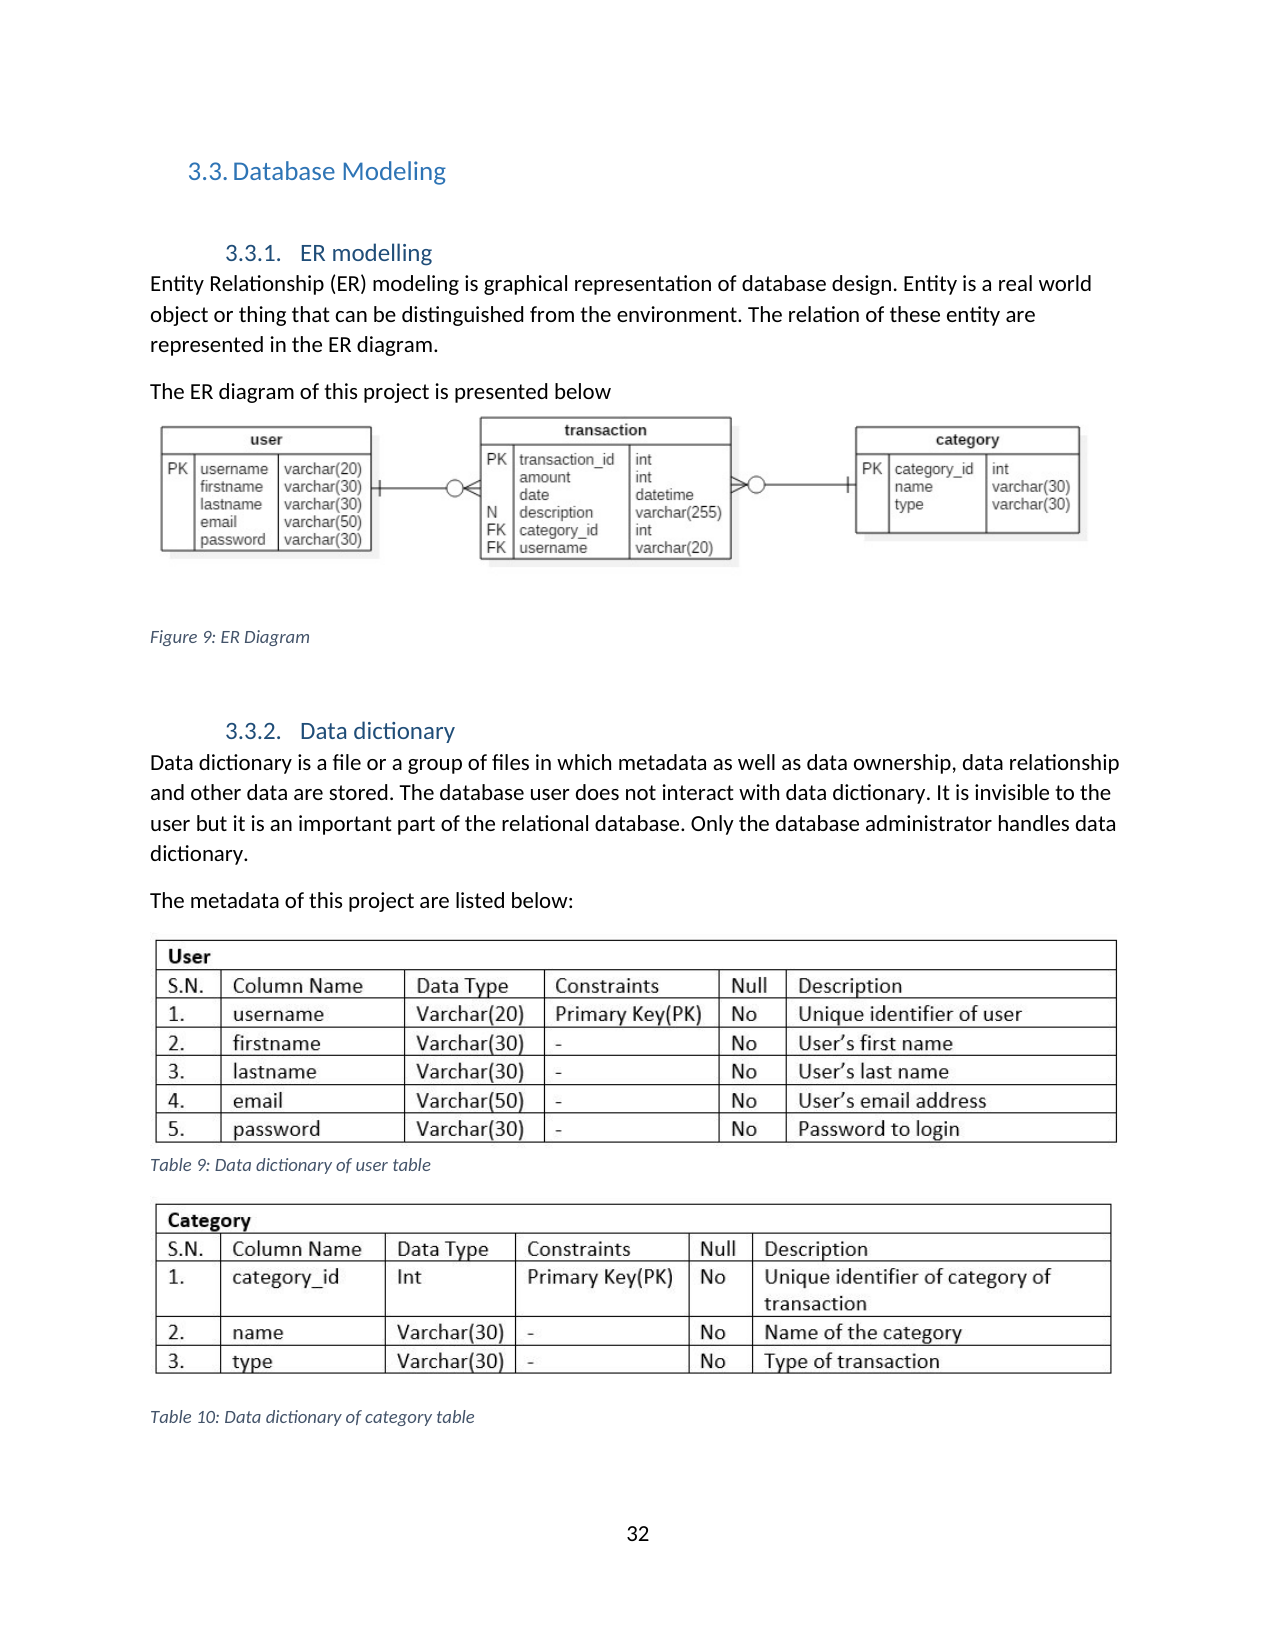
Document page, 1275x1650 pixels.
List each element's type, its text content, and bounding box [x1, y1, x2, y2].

picture [150, 1196, 1125, 1387]
subtitle Database Modeling [187, 154, 1125, 187]
subtitle ER modelling [225, 237, 1125, 267]
text Table 10: Data dictionary of category table [150, 1406, 1125, 1429]
picture [150, 932, 1125, 1154]
text Table 9: Data dictionary of user table [150, 1154, 1125, 1176]
subtitle Data dictionary [225, 715, 1125, 746]
text Data dictionary is a file or a group of files in which metadata as well as data ownership, data relationship and other data are stored. The database user does not interact with data dictionary. It is invisible to the user but it is an important part of the relational database. Only the database administrator handles data dictionary. [150, 748, 1125, 867]
text The metadata of this project are listed below: [150, 886, 1125, 914]
text Figure 9: ER Diagram [150, 625, 1125, 648]
text Entity Relationship (ER) modeling is graphical representation of database design. Entity is a real world object or thing that can be distinguished from the environment. The relation of these entity are represented in the ER diagram. [150, 269, 1125, 358]
picture [150, 407, 1125, 606]
text The ER diagram of this project is presented below [150, 377, 1125, 407]
